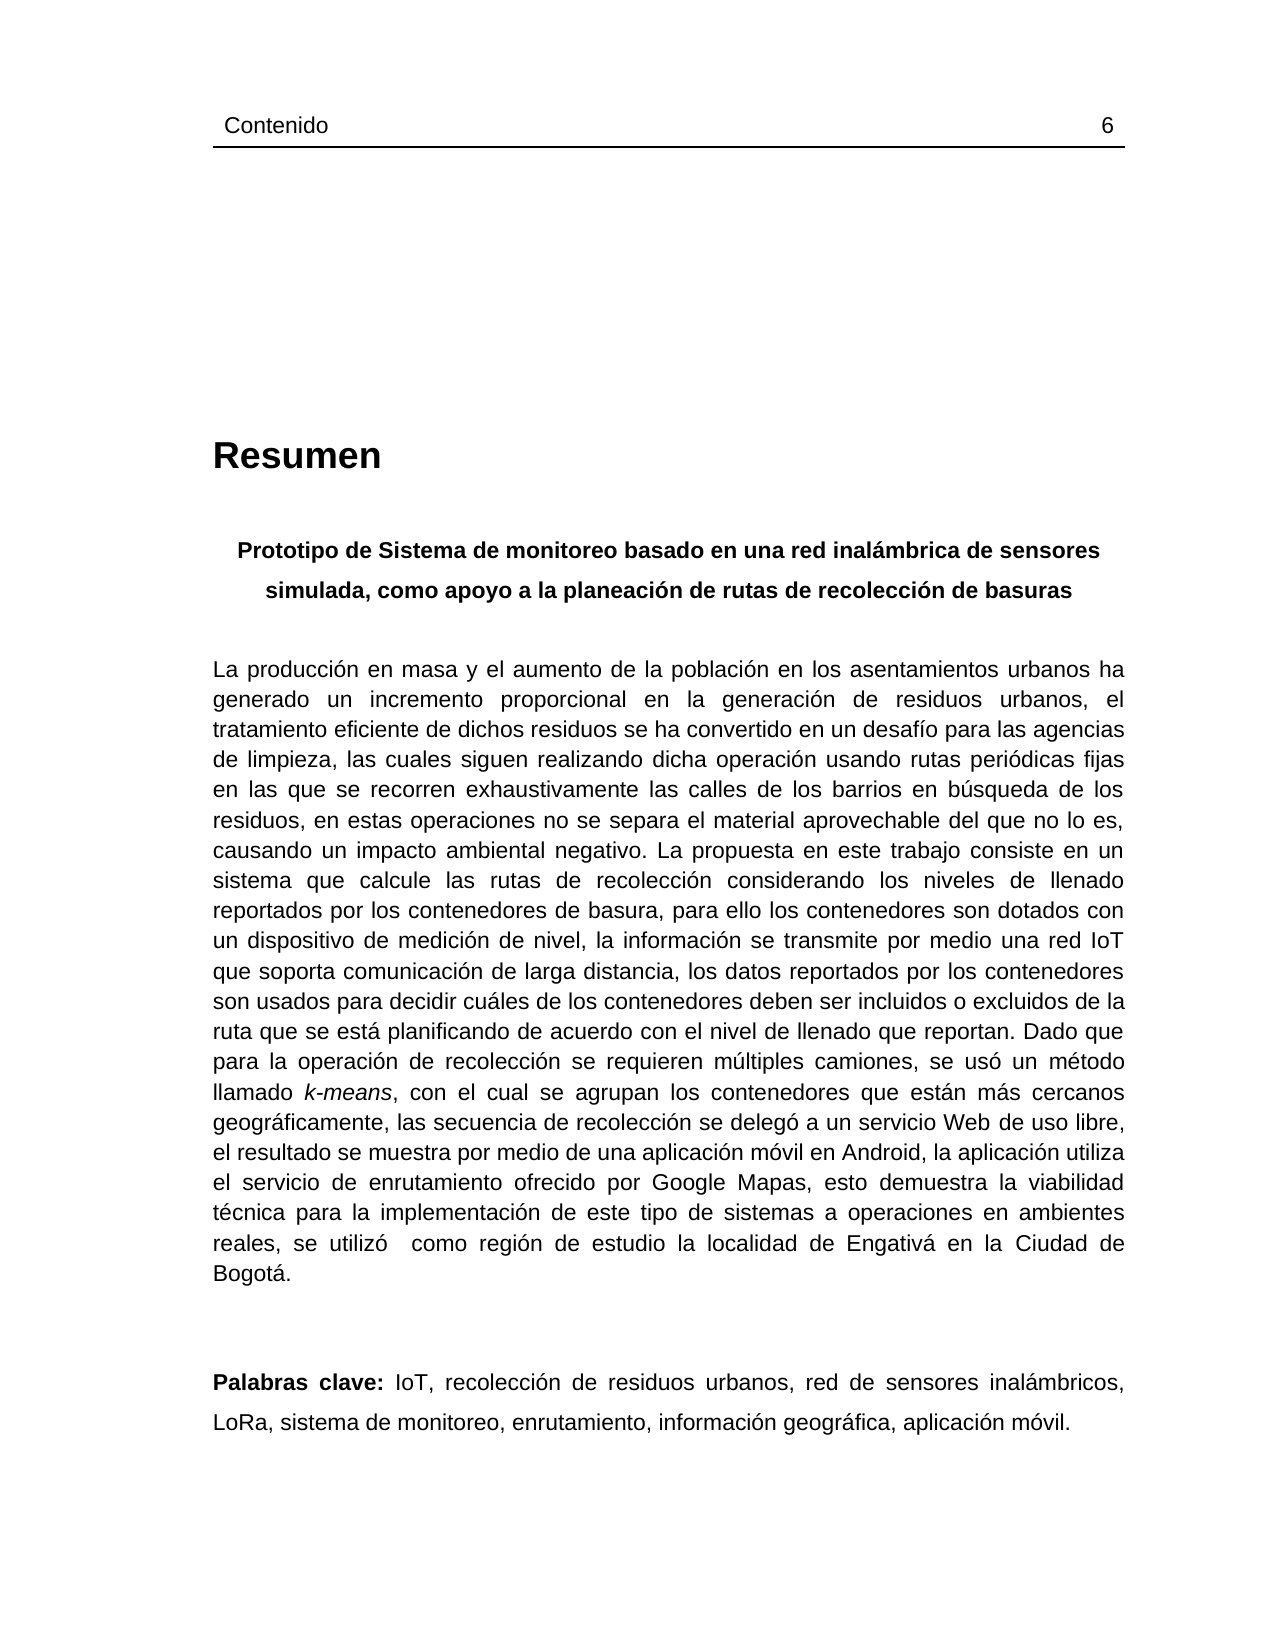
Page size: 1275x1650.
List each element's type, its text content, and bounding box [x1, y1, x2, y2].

text Resumen [213, 434, 1125, 477]
text Palabras clave: IoT, recolección de residuos urbanos, red de sensores inalámbricos, LoRa, sistema de monitoreo, enrutamiento, información geográfica, aplicación móvil. [213, 1369, 1125, 1435]
text La producción en masa y el aumento de la población en los asentamientos urbanos ha generado un incremento proporcional en la generación de residuos urbanos, el tratamiento eficiente de dichos residuos se ha convertido en un desafío para las agencias de limpieza, las cuales siguen realizando dicha operación usando rutas periódicas fijas en las que se recorren exhaustivamente las calles de los barrios en búsqueda de los residuos, en estas operaciones no se separa el material aprovechable del que no lo es, causando un impacto ambiental negativo. La propuesta en este trabajo consiste en un sistema que calcule las rutas de recolección considerando los niveles de llenado reportados por los contenedores de basura, para ello los contenedores son dotados con un dispositivo de medición de nivel, la información se transmite por medio una red IoT que soporta comunicación de larga distancia, los datos reportados por los contenedores son usados para decidir cuáles de los contenedores deben ser incluidos o excluidos de la ruta que se está planificando de acuerdo con el nivel de llenado que reportan. Dado que para la operación de recolección se requieren múltiples camiones, se usó un método llamado k-means, con el cual se agrupan los contenedores que están más cercanos geográficamente, las secuencia de recolección se delegó a un servicio Web de uso libre, el resultado se muestra por medio de una aplicación móvil en Android, la aplicación utiliza el servicio de enrutamiento ofrecido por Google Mapas, esto demuestra la viabilidad técnica para la implementación de este tipo de sistemas a operaciones en ambientes reales, se utilizó como región de estudio la localidad de Engativá en la Ciudad de Bogotá. [213, 656, 1125, 1286]
text Prototipo de Sistema de monitoreo basado en una red inalámbrica de sensores simulada, como apoyo a la planeación de rutas de recolección de basuras [213, 537, 1125, 603]
